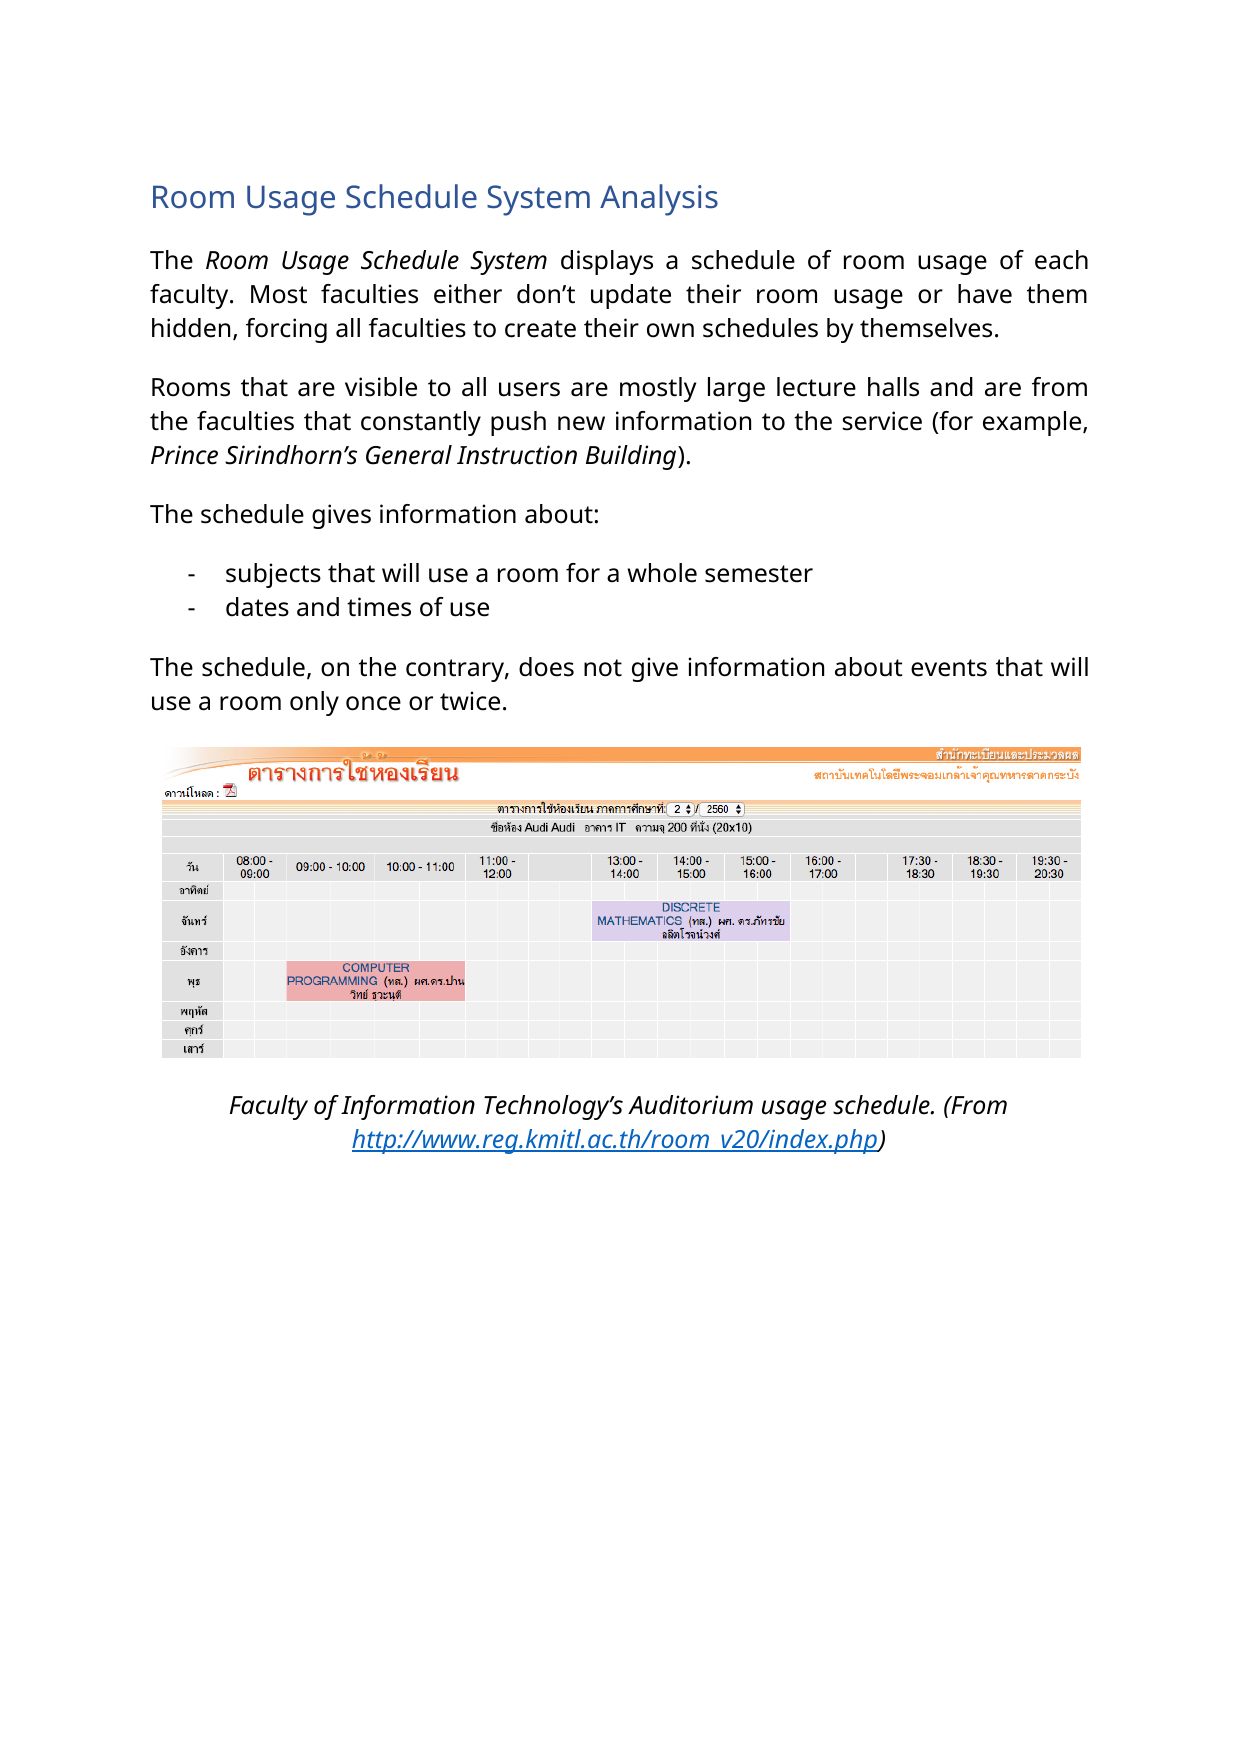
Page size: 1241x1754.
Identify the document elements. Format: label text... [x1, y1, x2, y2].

text The Room Usage Schedule System displays a schedule of room usage of each faculty. Most faculties either don’t update their room usage or have them hidden, forcing all faculties to create their own schedules by themselves. [150, 243, 1090, 345]
list subjects that will use a room for a whole semester [187, 556, 1090, 590]
subtitle Room Usage Schedule System Analysis [150, 175, 1090, 218]
text Rooms that are visible to all users are mostly large lecture halls and are from the faculties that constantly push new information to the service (for example, Prince Sirindhorn’s General Instruction Building). [150, 370, 1090, 472]
text The schedule gives information about: [150, 497, 1090, 531]
picture [155, 742, 1085, 1063]
list dates and times of use [187, 590, 1090, 624]
text The schedule, on the contrary, does not give information about events that will use a room only once or twice. [150, 649, 1090, 717]
text Faculty of Information Technology’s Auditorium usage schedule. (From http://www.reg.kmitl.ac.th/room_v20/index.php) [150, 1087, 1090, 1156]
